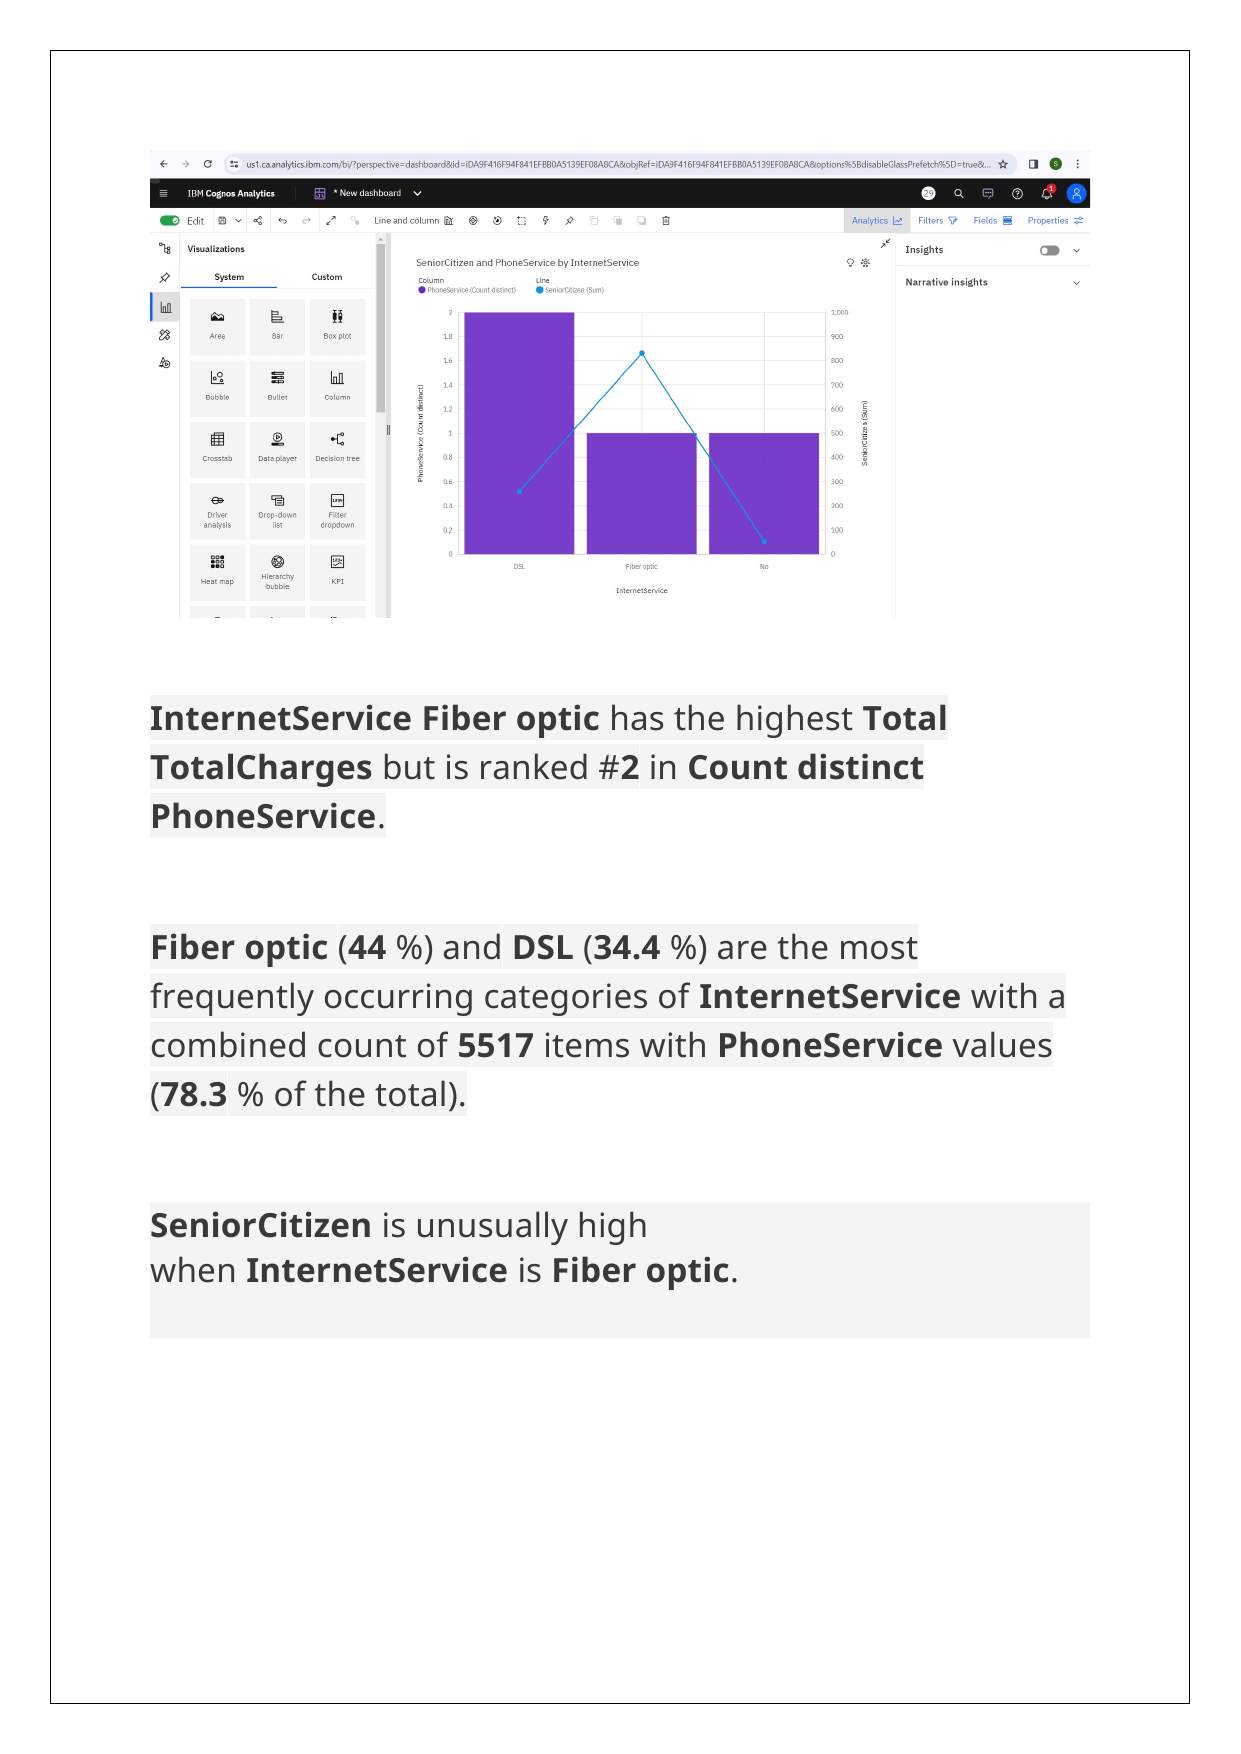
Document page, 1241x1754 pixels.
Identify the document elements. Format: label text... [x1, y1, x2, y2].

text Fiber optic (44 %) and DSL (34.4 %) are the most frequently occurring categories of InternetService with a combined count of 5517 items with PhoneService values (78.3 % of the total). [150, 924, 1090, 1116]
text InternetService Fiber optic has the highest Total TotalCharges but is ranked #2 in Count distinct PhoneService. [150, 694, 1090, 838]
picture [150, 150, 1091, 618]
text SeniorCitizen is unusually high when InternetService is Fiber optic. [150, 1202, 1090, 1293]
